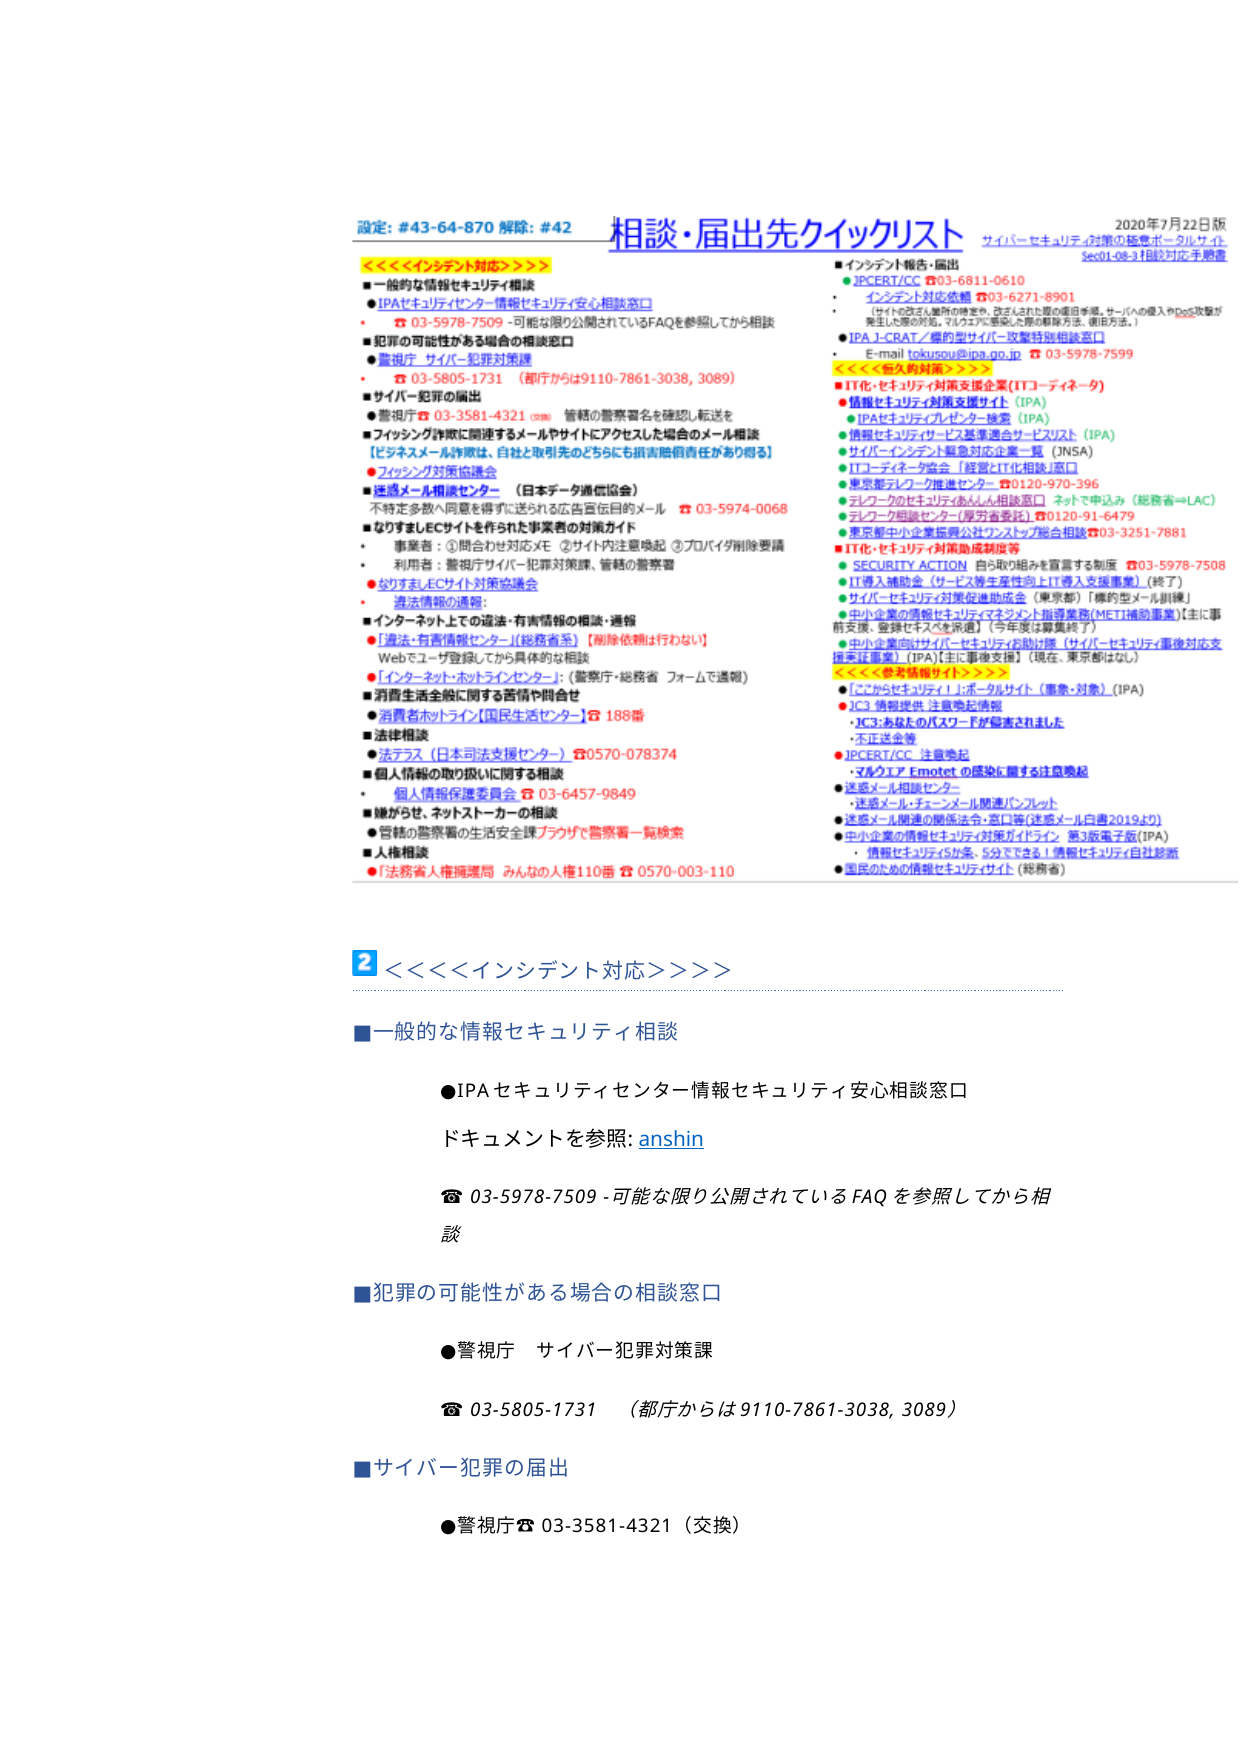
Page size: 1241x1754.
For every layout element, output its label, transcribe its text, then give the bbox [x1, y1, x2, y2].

text ■サイバー犯罪の届出 [352, 1447, 1063, 1485]
text ドキュメントを参照: anshin [440, 1118, 1063, 1156]
picture [352, 950, 378, 976]
text ■一般的な情報セキュリティ相談 [352, 1012, 1063, 1049]
text ☎ 03-5805-1731 （都庁からは9110-7861-3038, 3089） [440, 1389, 1063, 1427]
picture [352, 216, 1238, 883]
text ●警視庁 サイバー犯罪対策課 [440, 1331, 1063, 1368]
text ●IPAセキュリティセンター情報セキュリティ安心相談窓口 [440, 1070, 1063, 1108]
text ☎ 03-5978-7509 -可能な限り公開されているFAQを参照してから相談 [440, 1177, 1063, 1252]
text ＜＜＜＜インシデント対応＞＞＞＞ [352, 950, 1063, 991]
text ■犯罪の可能性がある場合の相談窓口 [352, 1272, 1063, 1310]
text ●警視庁☎ 03-3581-4321（交換） [440, 1506, 1063, 1543]
